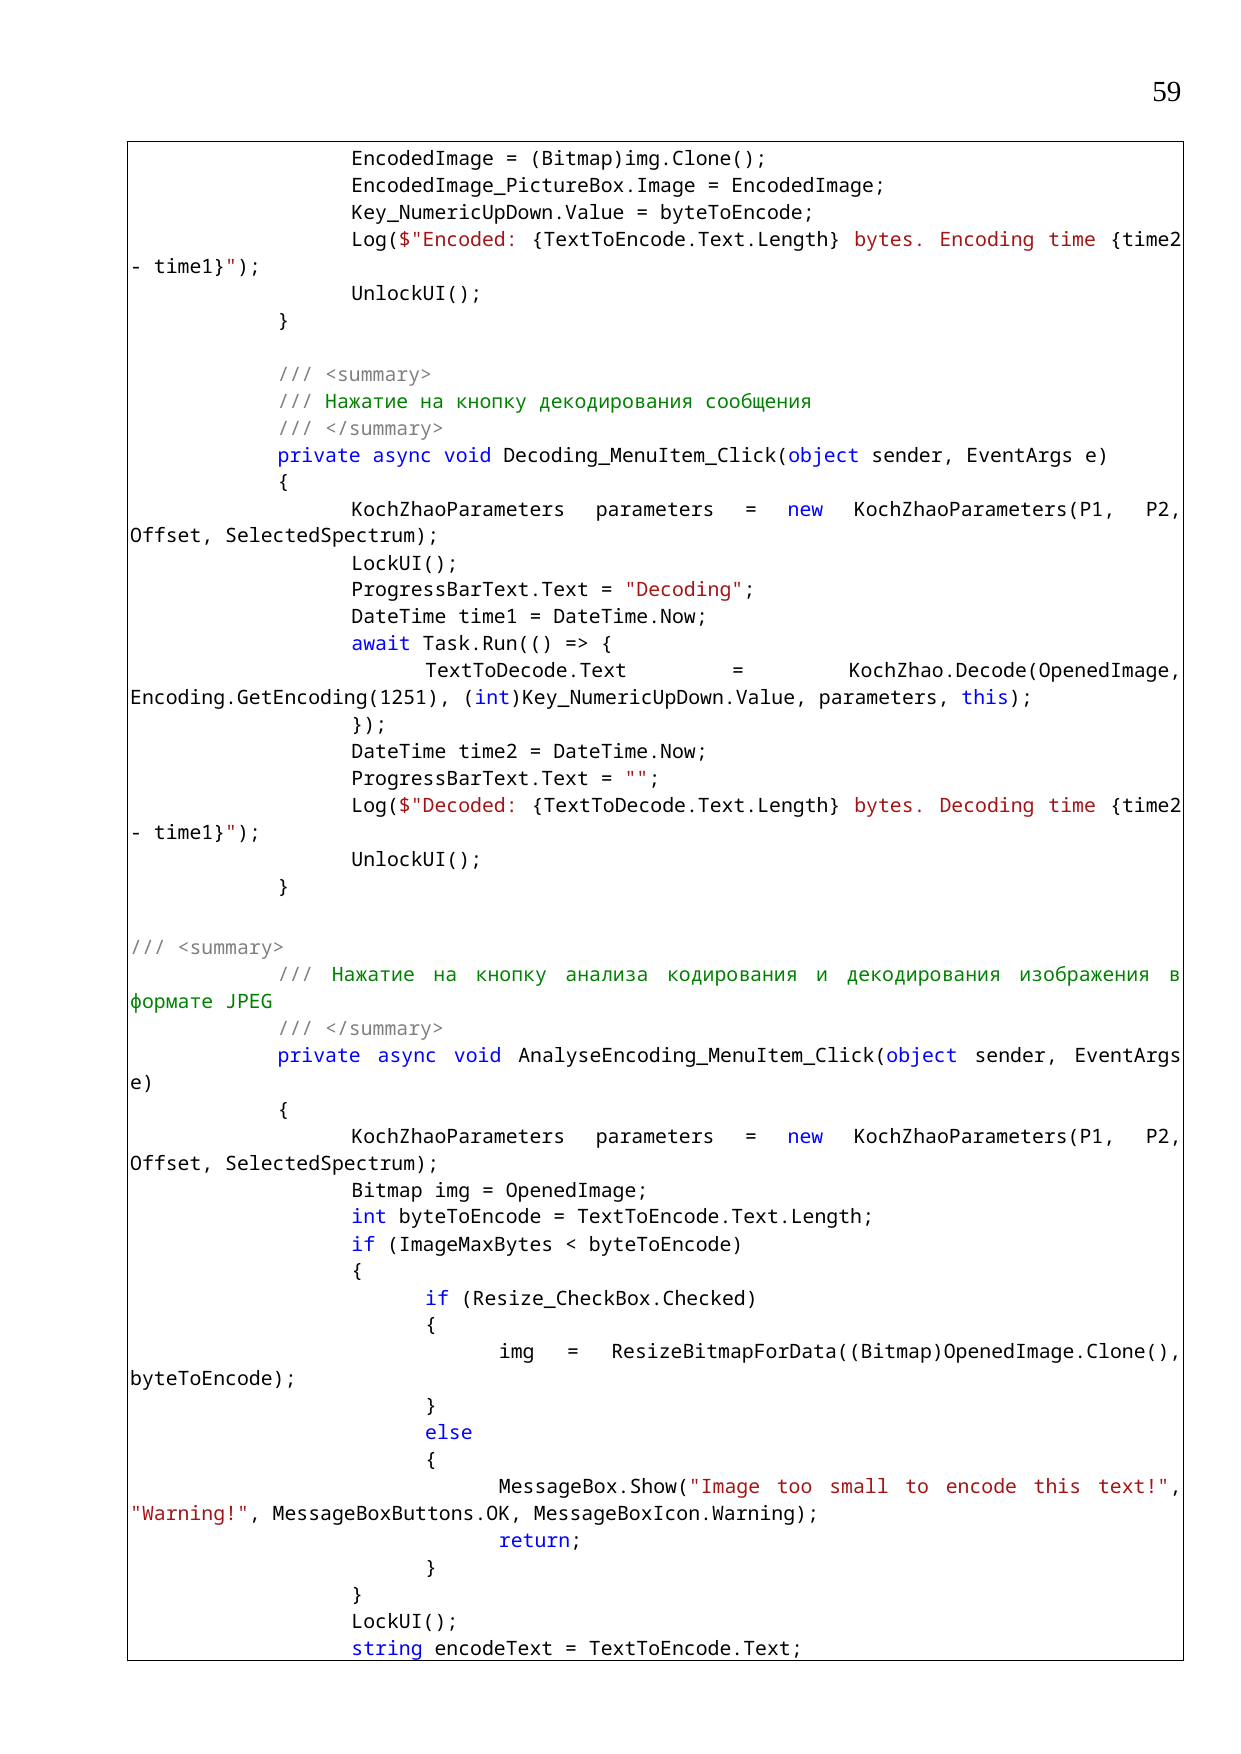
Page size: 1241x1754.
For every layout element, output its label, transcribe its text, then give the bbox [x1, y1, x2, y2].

text { [130, 1257, 1181, 1284]
text ProgressBarText.Text = "Decoding"; [130, 576, 1181, 603]
text }); [130, 711, 1181, 738]
text string encodeText = TextToEncode.Text; [130, 1634, 1181, 1660]
text private async void AnalyseEncoding_MenuItem_Click(object sender, EventArgs e) [130, 1041, 1181, 1095]
text Key_NumericUpDown.Value = byteToEncode; [130, 198, 1181, 225]
text /// Нажатие на кнопку декодирования сообщения [130, 387, 1181, 414]
text UnlockUI(); [130, 846, 1181, 872]
text /// <summary> [130, 933, 1181, 960]
text { [130, 1095, 1181, 1122]
text return; [130, 1527, 1181, 1553]
text /// <summary> [130, 360, 1181, 387]
text /// </summary> [130, 1014, 1181, 1041]
text } [130, 1392, 1181, 1419]
text UnlockUI(); [130, 279, 1181, 306]
text img = ResizeBitmapForData((Bitmap)OpenedImage.Clone(), byteToEncode); [130, 1338, 1181, 1392]
text LockUI(); [130, 549, 1181, 576]
text { [130, 468, 1181, 495]
text KochZhaoParameters parameters = new KochZhaoParameters(P1, P2, Offset, SelectedSpectrum); [130, 495, 1181, 549]
text LockUI(); [130, 1607, 1181, 1634]
text int byteToEncode = TextToEncode.Text.Length; [130, 1203, 1181, 1230]
text if (Resize_CheckBox.Checked) [130, 1284, 1181, 1311]
text TextToDecode.Text = KochZhao.Decode(OpenedImage, Encoding.GetEncoding(1251), (int)Key_NumericUpDown.Value, parameters, this); [130, 657, 1181, 711]
text { [130, 1446, 1181, 1473]
text } [130, 1581, 1181, 1607]
text ProgressBarText.Text = ""; [130, 764, 1181, 792]
text MessageBox.Show("Image too small to encode this text!", "Warning!", MessageBoxButtons.OK, MessageBoxIcon.Warning); [130, 1473, 1181, 1527]
text private async void Decoding_MenuItem_Click(object sender, EventArgs e) [130, 441, 1181, 468]
text } [130, 306, 1181, 333]
text } [130, 1553, 1181, 1581]
text Log($"Encoded: {TextToEncode.Text.Length} bytes. Encoding time {time2 - time1}"); [130, 225, 1181, 279]
text { [130, 1311, 1181, 1338]
text else [130, 1419, 1181, 1446]
text EncodedImage_PictureBox.Image = EncodedImage; [130, 171, 1181, 198]
text /// Нажатие на кнопку анализа кодирования и декодирования изображения в формате JPEG [130, 960, 1181, 1014]
text if (ImageMaxBytes < byteToEncode) [130, 1230, 1181, 1257]
text await Task.Run(() => { [130, 630, 1181, 657]
text Bitmap img = OpenedImage; [130, 1176, 1181, 1203]
text /// </summary> [130, 414, 1181, 441]
text Log($"Decoded: {TextToDecode.Text.Length} bytes. Decoding time {time2 - time1}"); [130, 792, 1181, 846]
text EncodedImage = (Bitmap)img.Clone(); [128, 142, 1183, 171]
text DateTime time1 = DateTime.Now; [130, 603, 1181, 630]
text KochZhaoParameters parameters = new KochZhaoParameters(P1, P2, Offset, SelectedSpectrum); [130, 1122, 1181, 1176]
text DateTime time2 = DateTime.Now; [130, 738, 1181, 764]
text } [130, 872, 1181, 899]
